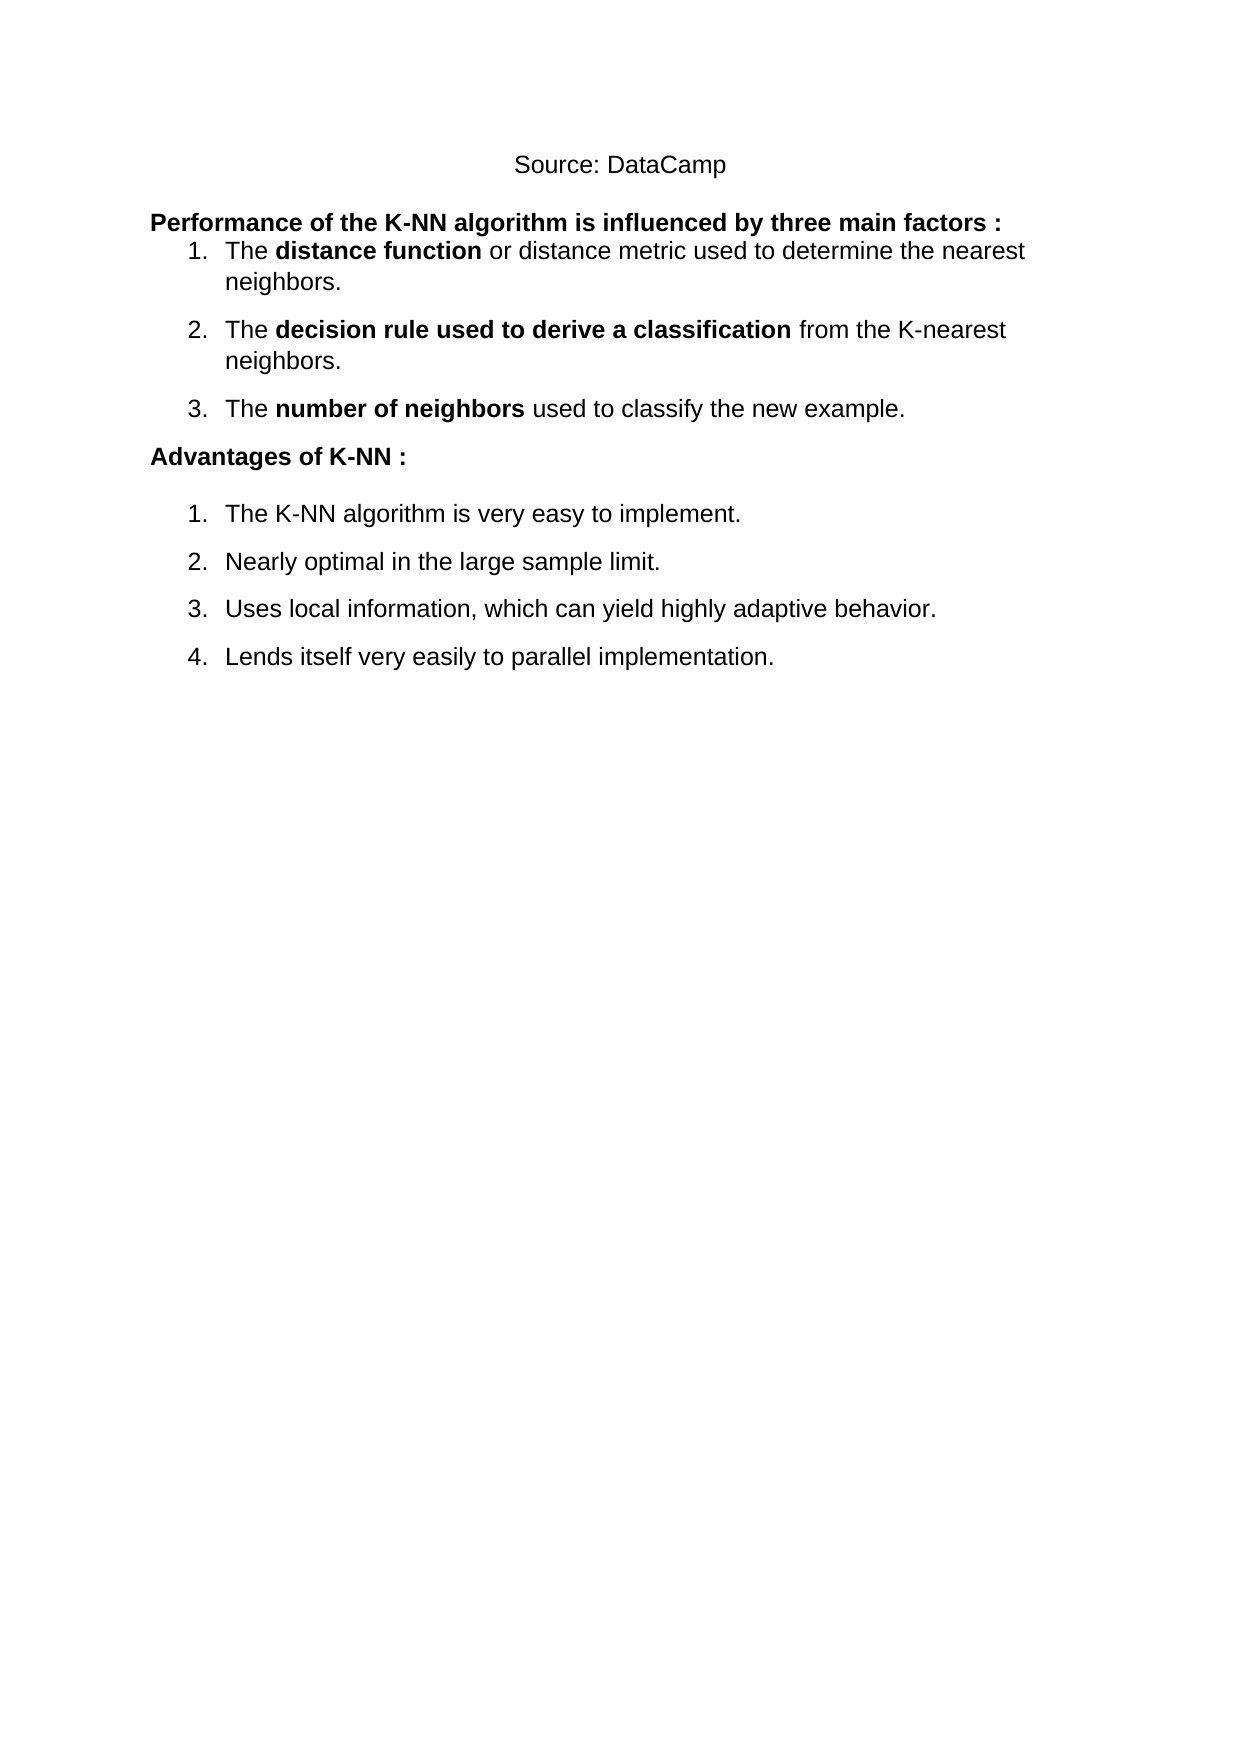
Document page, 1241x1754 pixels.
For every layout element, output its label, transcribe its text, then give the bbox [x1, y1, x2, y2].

text Advantages of K-NN : [150, 441, 1090, 470]
list Nearly optimal in the large sample limit. [187, 547, 1090, 575]
list The distance function or distance metric used to determine the nearest neighbors. [187, 236, 1090, 296]
list Lends itself very easily to parallel implementation. [187, 642, 1090, 671]
list The number of neighbors used to classify the new example. [187, 394, 1090, 422]
text Performance of the K-NN algorithm is influenced by three main factors : [150, 207, 1090, 236]
list The decision rule used to derive a classification from the K-nearest neighbors. [187, 315, 1090, 375]
list Uses local information, which can yield highly adaptive behavior. [187, 594, 1090, 623]
text Source: DataCamp [150, 150, 1090, 179]
list The K-NN algorithm is very easy to implement. [187, 499, 1090, 528]
